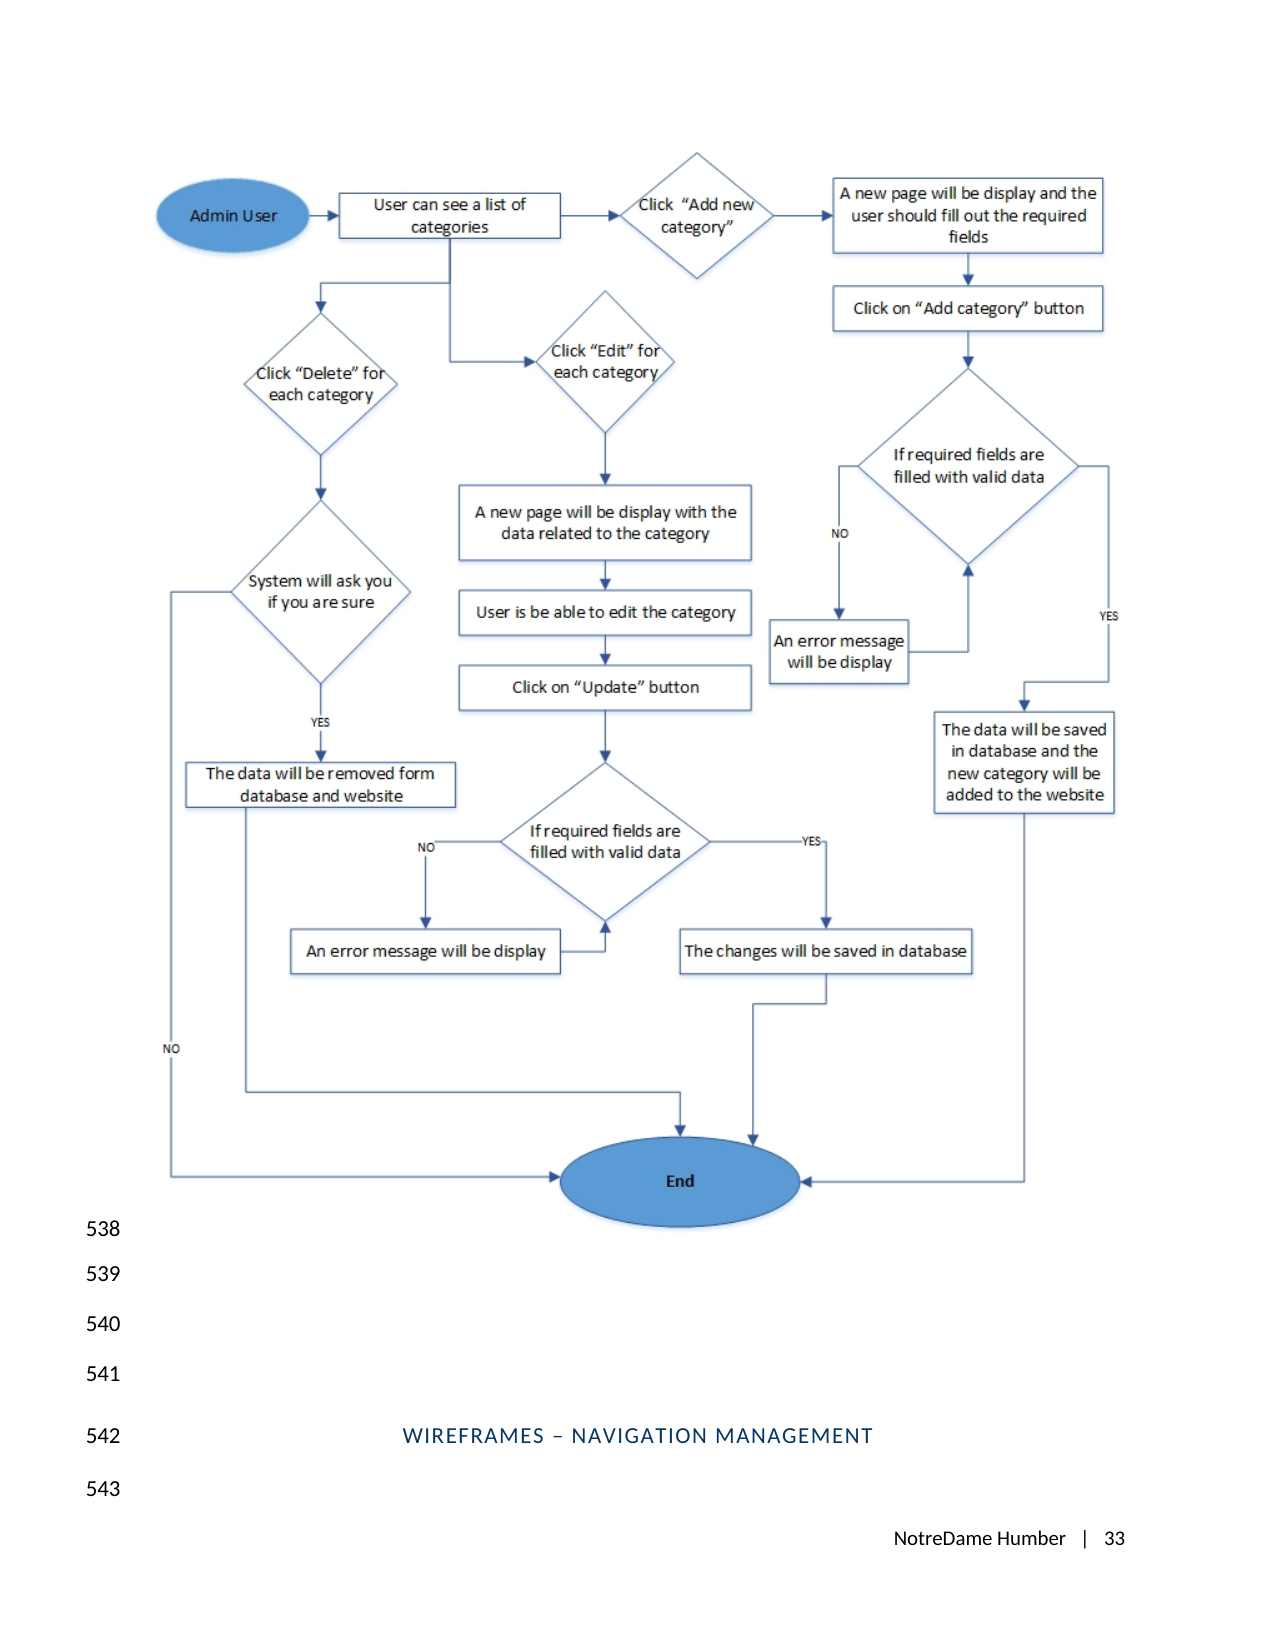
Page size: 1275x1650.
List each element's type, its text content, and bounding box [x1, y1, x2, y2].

picture [150, 150, 1125, 1237]
subtitle Wireframes – NAVIGATION MANAGEMENT [150, 1421, 1125, 1449]
